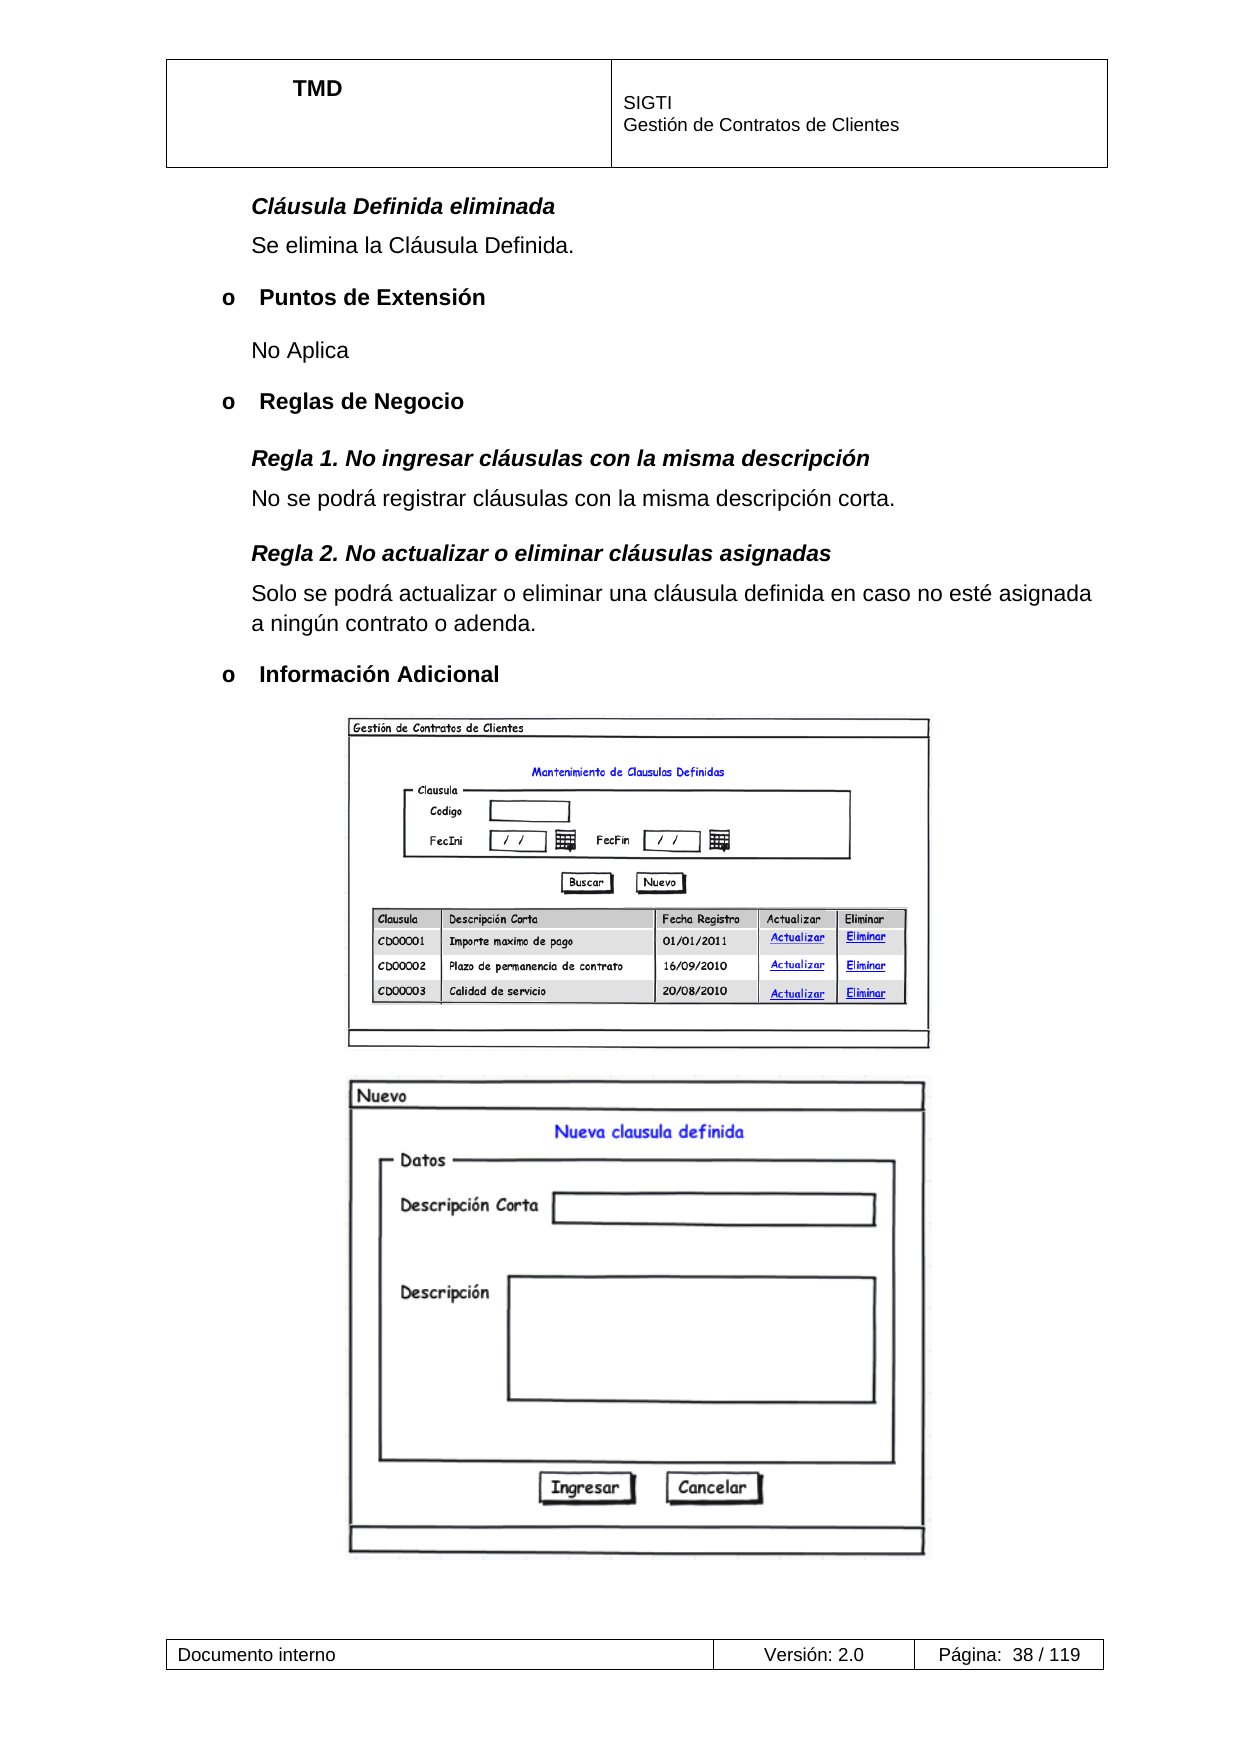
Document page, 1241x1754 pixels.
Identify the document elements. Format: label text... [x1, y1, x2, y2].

list Se elimina la Cláusula Definida. [251, 232, 1092, 259]
list Regla 2. No actualizar o eliminar cláusulas asignadas [251, 540, 1092, 566]
list Regla 1. No ingresar cláusulas con la misma descripción [251, 445, 1092, 472]
picture [345, 1075, 932, 1560]
picture [344, 714, 932, 1051]
list No se podrá registrar cláusulas con la misma descripción corta. [251, 485, 1092, 511]
list Reglas de Negocio [222, 388, 1092, 416]
list No Aplica [251, 337, 1092, 363]
list Información Adicional [222, 661, 1092, 689]
list Solo se podrá actualizar o eliminar una cláusula definida en caso no esté asignada a ningún contrato o adenda. [251, 579, 1092, 636]
list Puntos de Extensión [222, 283, 1092, 312]
list Cláusula Definida eliminada [251, 193, 1092, 219]
